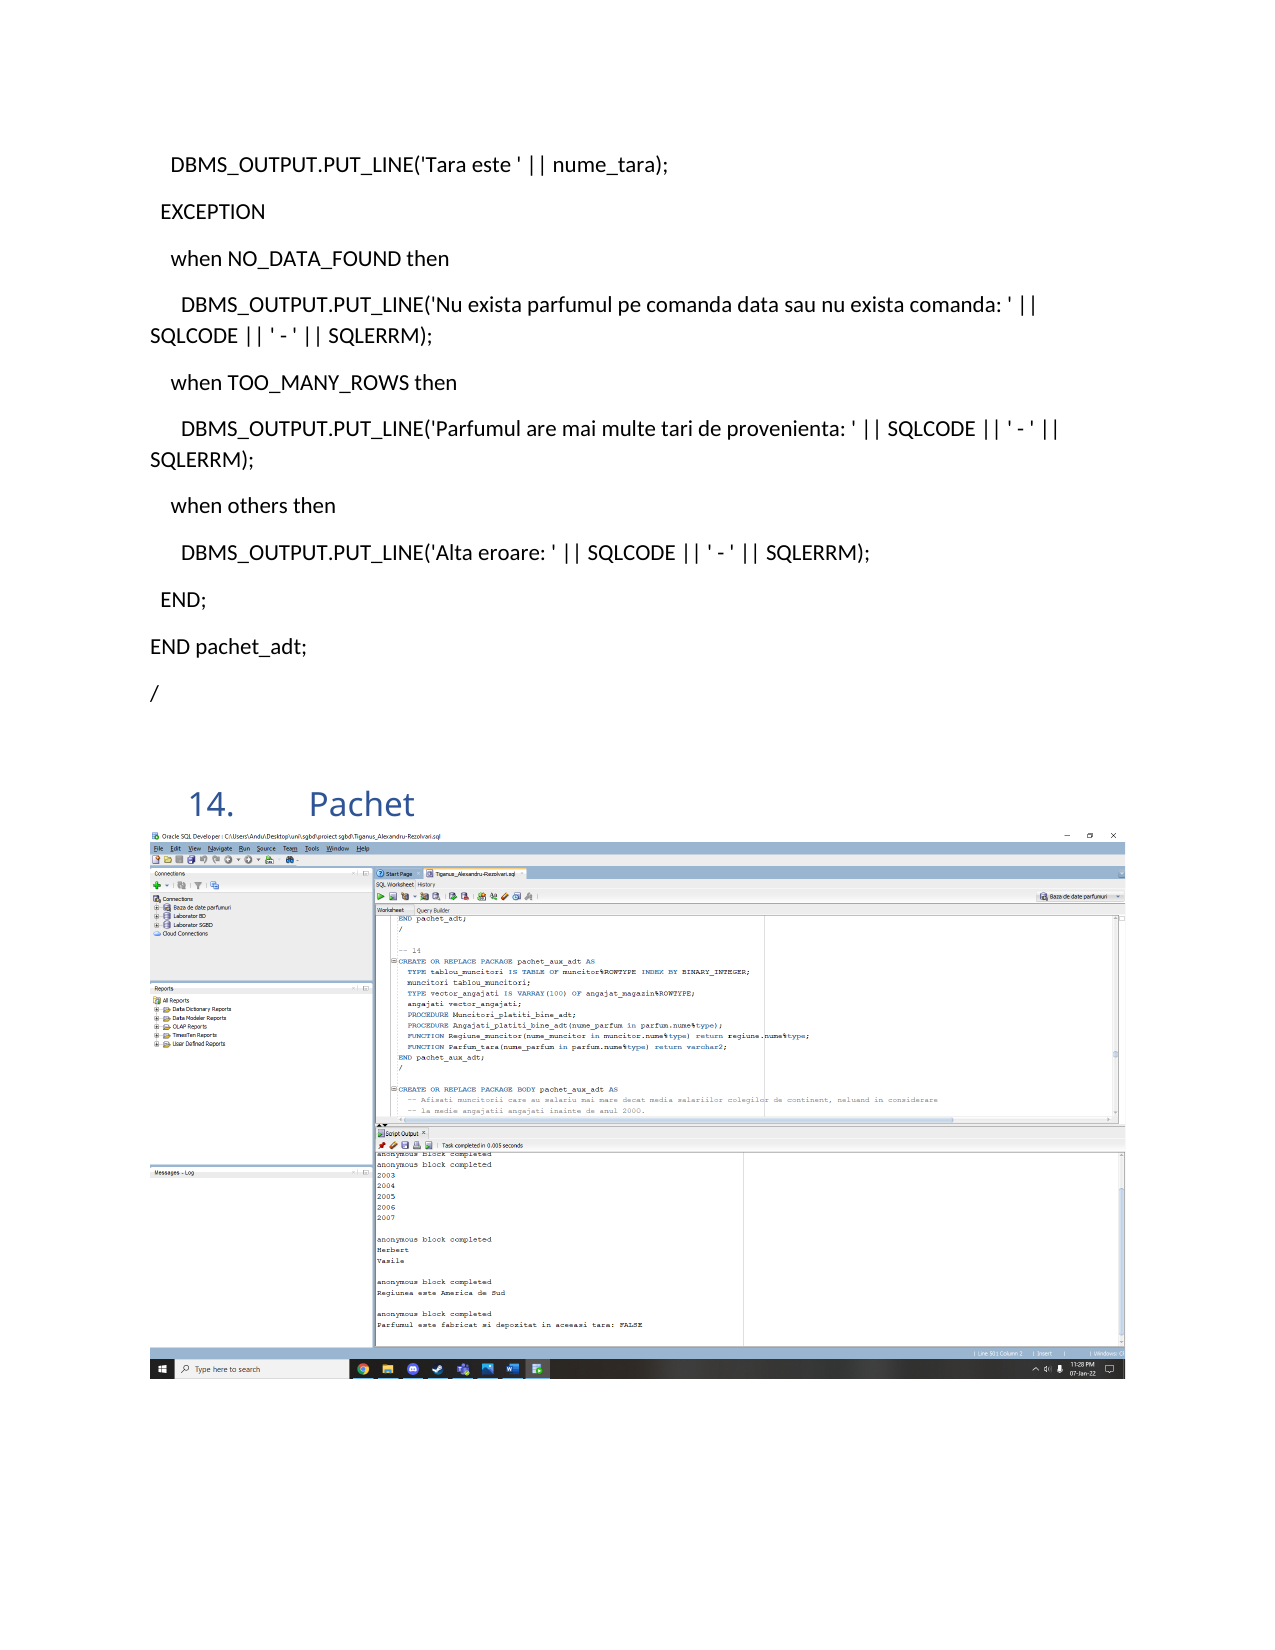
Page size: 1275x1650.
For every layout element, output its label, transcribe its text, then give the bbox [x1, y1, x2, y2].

subtitle Pachet [187, 781, 1125, 827]
text / [150, 679, 1125, 707]
text when others then [150, 492, 1125, 520]
text END; [150, 585, 1125, 613]
picture [150, 830, 1125, 1379]
text when NO_DATA_FOUND then [150, 244, 1125, 272]
text DBMS_OUTPUT.PUT_LINE('Nu exista parfumul pe comanda data sau nu exista comanda: ' || SQLCODE || ' - ' || SQLERRM); [150, 291, 1125, 349]
text DBMS_OUTPUT.PUT_LINE('Tara este ' || nume_tara); [150, 150, 1125, 178]
text DBMS_OUTPUT.PUT_LINE('Alta eroare: ' || SQLCODE || ' - ' || SQLERRM); [150, 538, 1125, 567]
text EXCEPTION [150, 197, 1125, 225]
text when TOO_MANY_ROWS then [150, 368, 1125, 396]
text DBMS_OUTPUT.PUT_LINE('Parfumul are mai multe tari de provenienta: ' || SQLCODE || ' - ' || SQLERRM); [150, 414, 1125, 473]
text END pachet_adt; [150, 632, 1125, 660]
